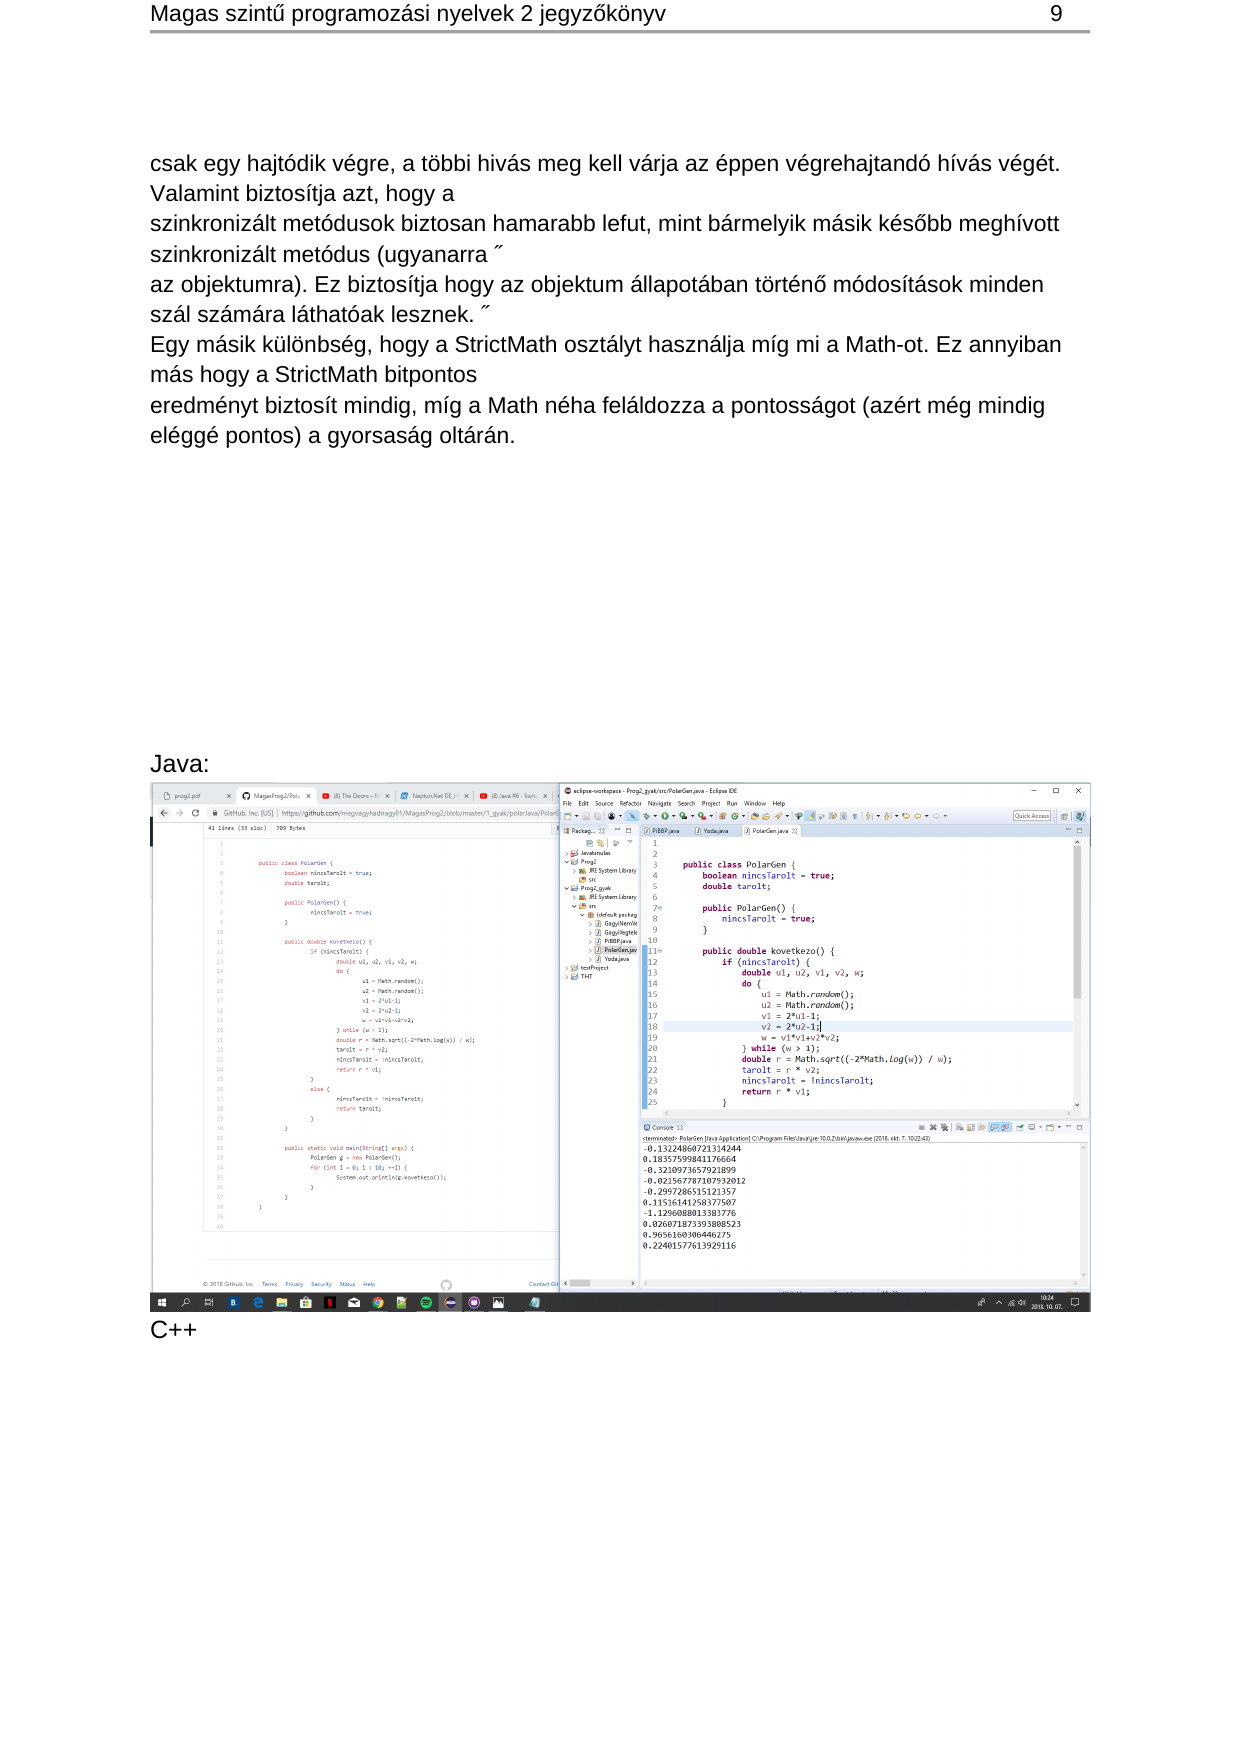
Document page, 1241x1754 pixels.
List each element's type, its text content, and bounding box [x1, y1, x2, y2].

text Egy másik különbség, hogy a StrictMath osztályt használja míg mi a Math-ot. Ez annyiban más hogy a StrictMath bitpontos [150, 331, 1090, 388]
text az objektumra). Ez biztosítja hogy az objektum állapotában történő módosítások minden szál számára láthatóak lesznek. ˝ [150, 271, 1090, 327]
text C++ [150, 1315, 1090, 1344]
text csak egy hajtódik végre, a többi hivás meg kell várja az éppen végrehajtandó hívás végét. Valamint biztosítja azt, hogy a [150, 150, 1090, 207]
text eredményt biztosít mindig, míg a Math néha feláldozza a pontosságot (azért még mindig eléggé pontos) a gyorsaság oltárán. [150, 392, 1090, 448]
text Java: [150, 749, 1090, 778]
picture [150, 782, 1091, 1312]
text szinkronizált metódusok biztosan hamarabb lefut, mint bármelyik másik később meghívott szinkronizált metódus (ugyanarra ˝ [150, 210, 1090, 267]
